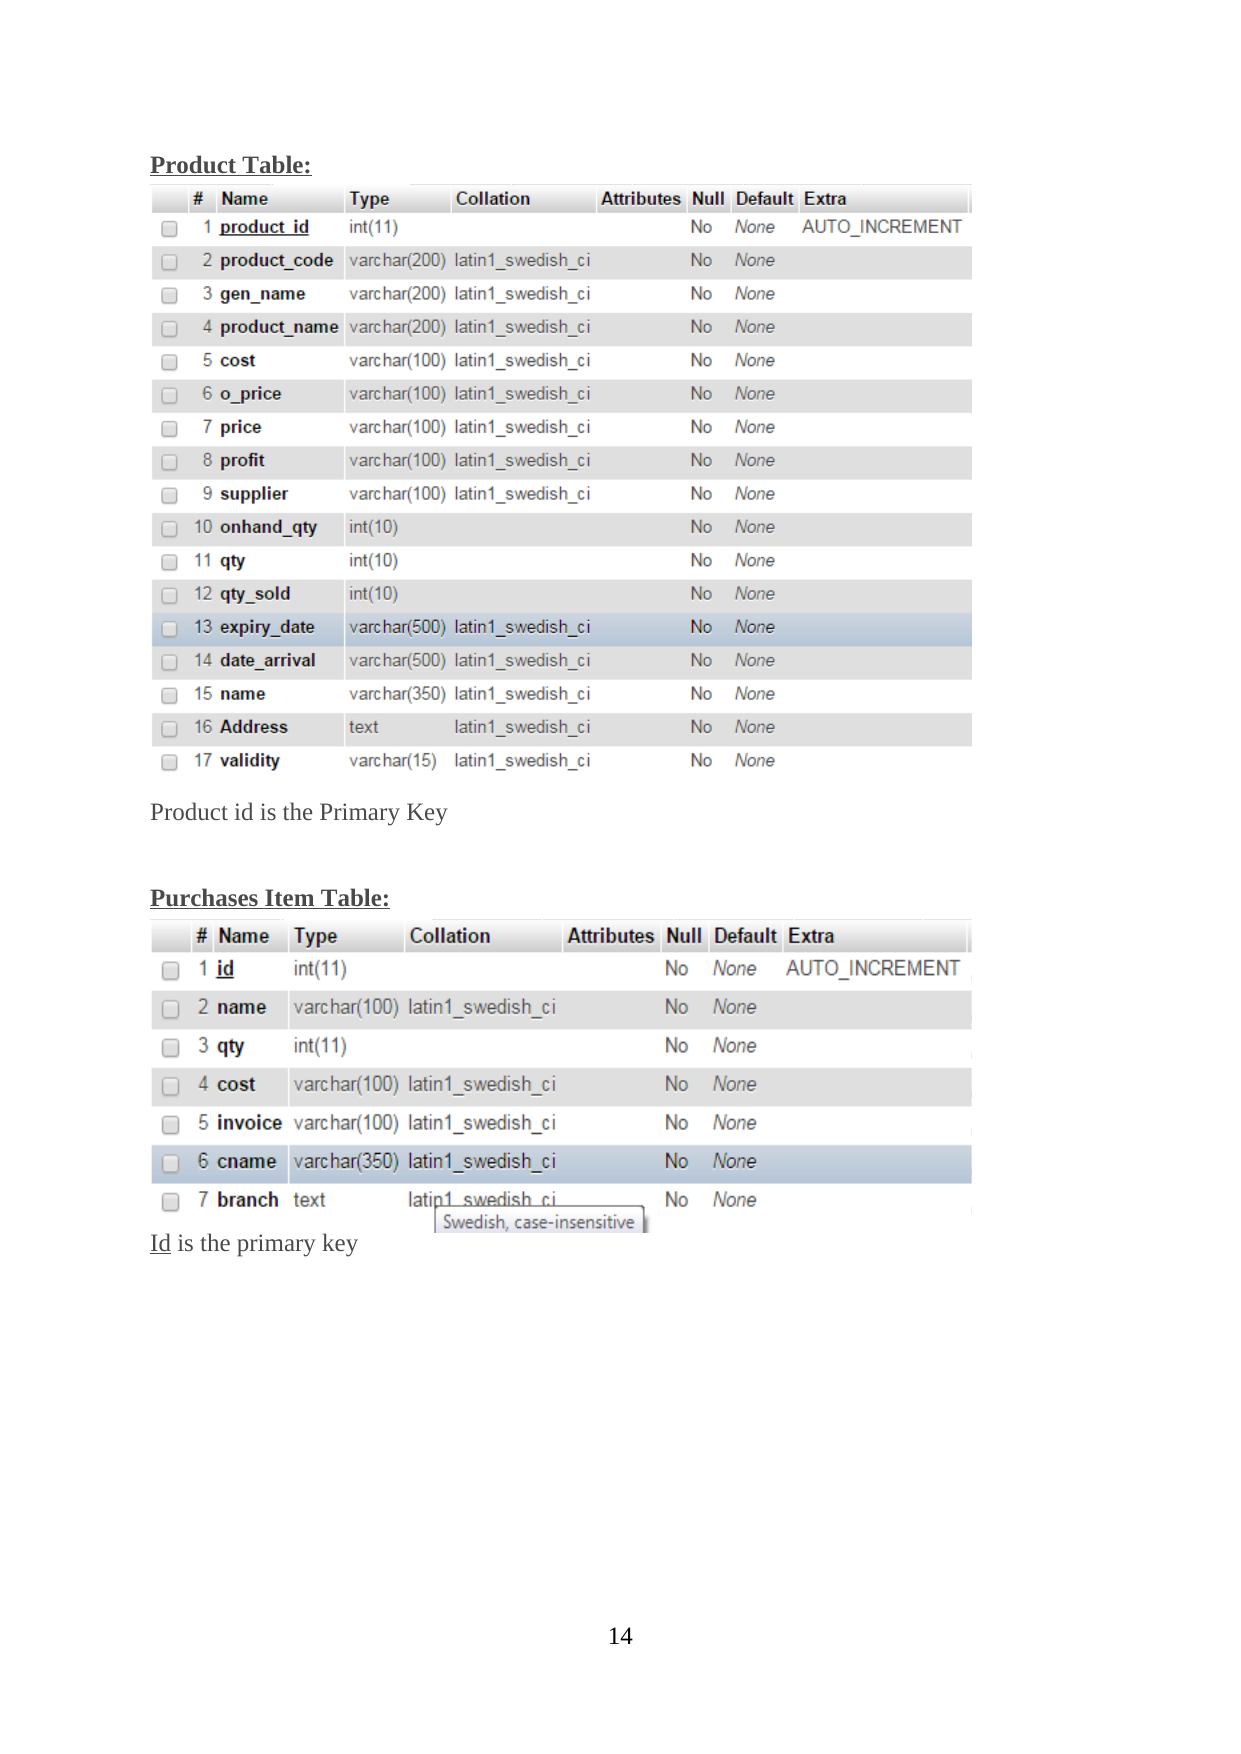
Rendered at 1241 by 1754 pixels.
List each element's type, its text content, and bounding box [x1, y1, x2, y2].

text Id is the primary key [150, 1228, 1090, 1257]
picture [150, 919, 972, 1228]
text Product Table: [150, 150, 1090, 179]
picture [150, 184, 972, 788]
text Purchases Item Table: [150, 883, 1090, 912]
text Product id is the Primary Key [150, 797, 1090, 826]
